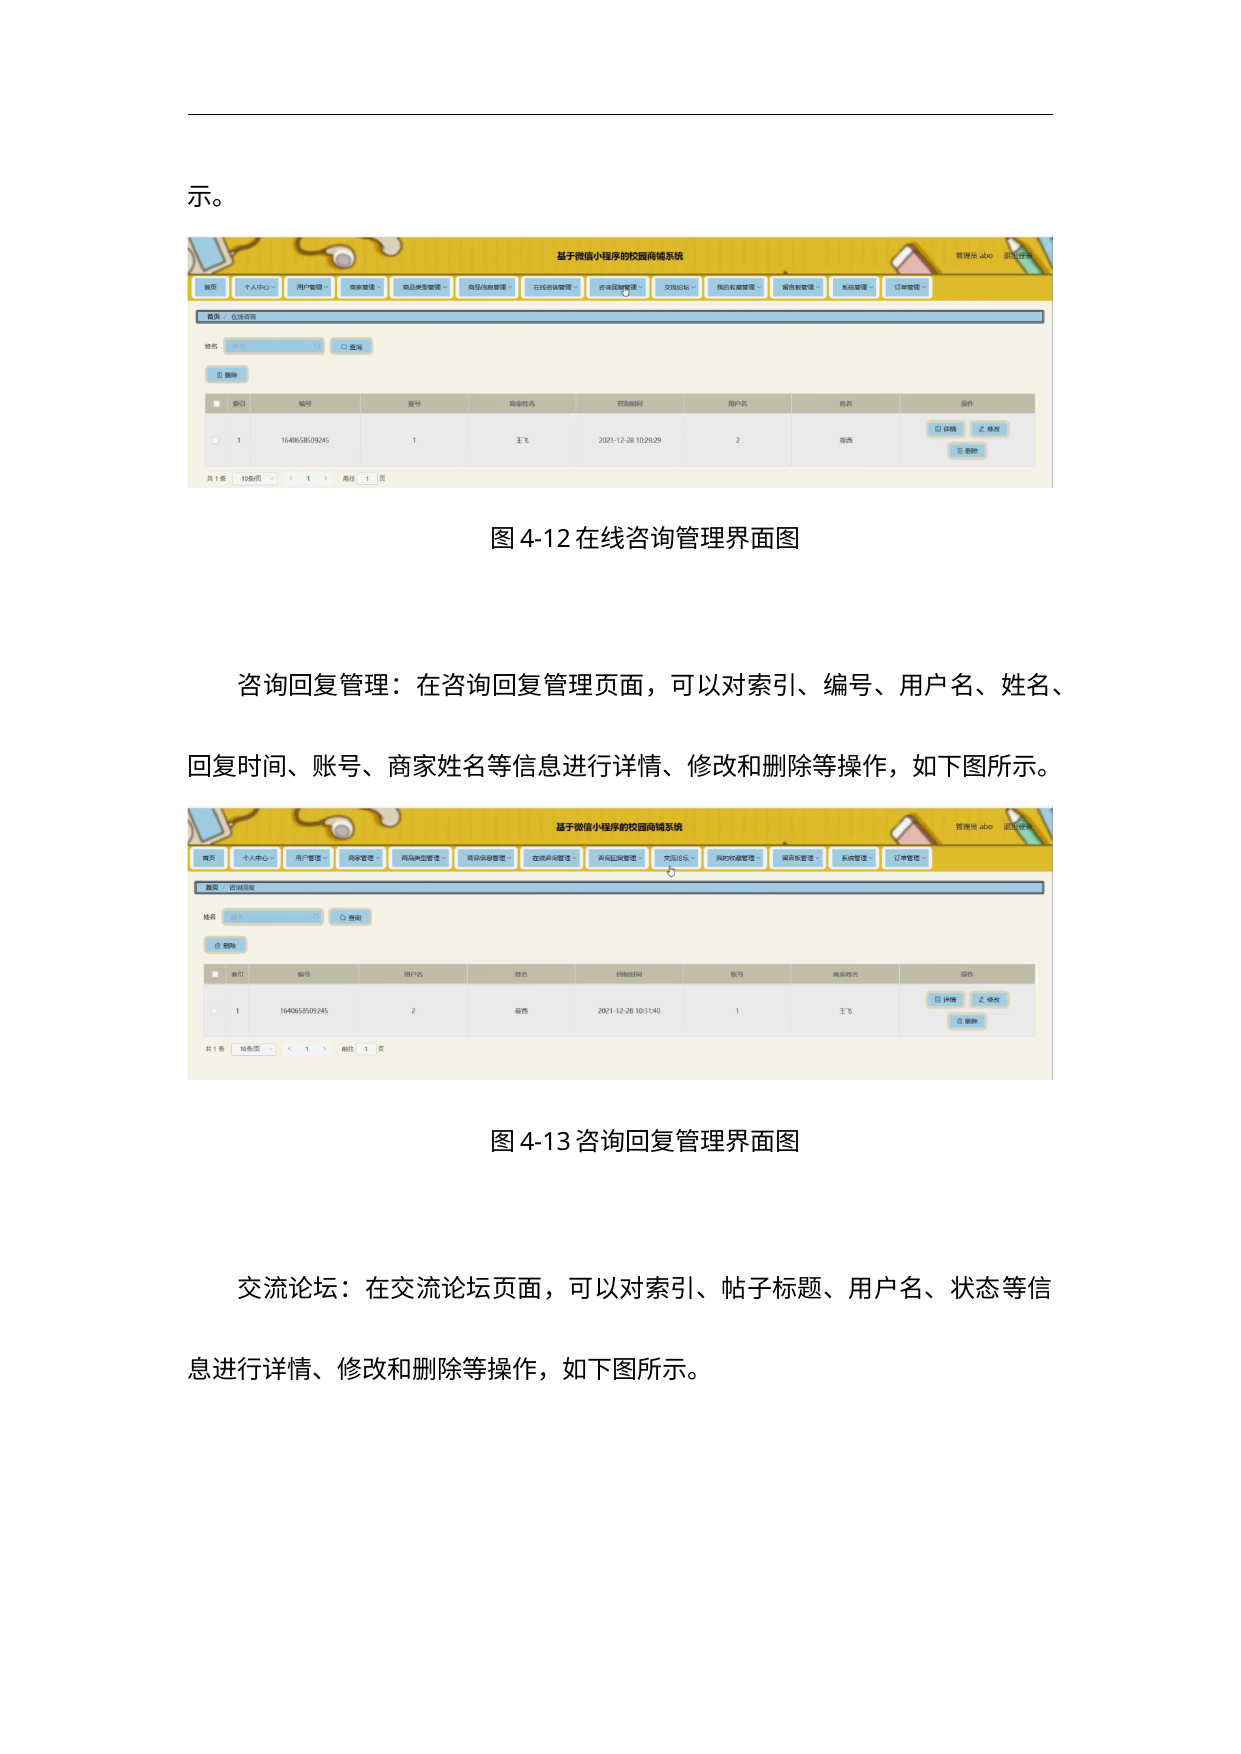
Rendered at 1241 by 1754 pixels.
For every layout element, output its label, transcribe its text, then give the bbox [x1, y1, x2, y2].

text 图4-13咨询回复管理界面图 [187, 1107, 1053, 1172]
picture [187, 236, 1053, 488]
text 图4-12在线咨询管理界面图 [187, 504, 1053, 569]
picture [187, 806, 1053, 1080]
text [187, 162, 1053, 227]
text 咨询回复管理：在咨询回复管理页面，可以对索引、编号、用户名、姓名、回复时间、账号、商家姓名等信息进行详情、修改和删除等操作，如下图所示。 [187, 651, 1053, 797]
text 交流论坛：在交流论坛页面，可以对索引、帖子标题、用户名、状态等信息进行详情、修改和删除等操作，如下图所示。 [187, 1254, 1053, 1400]
